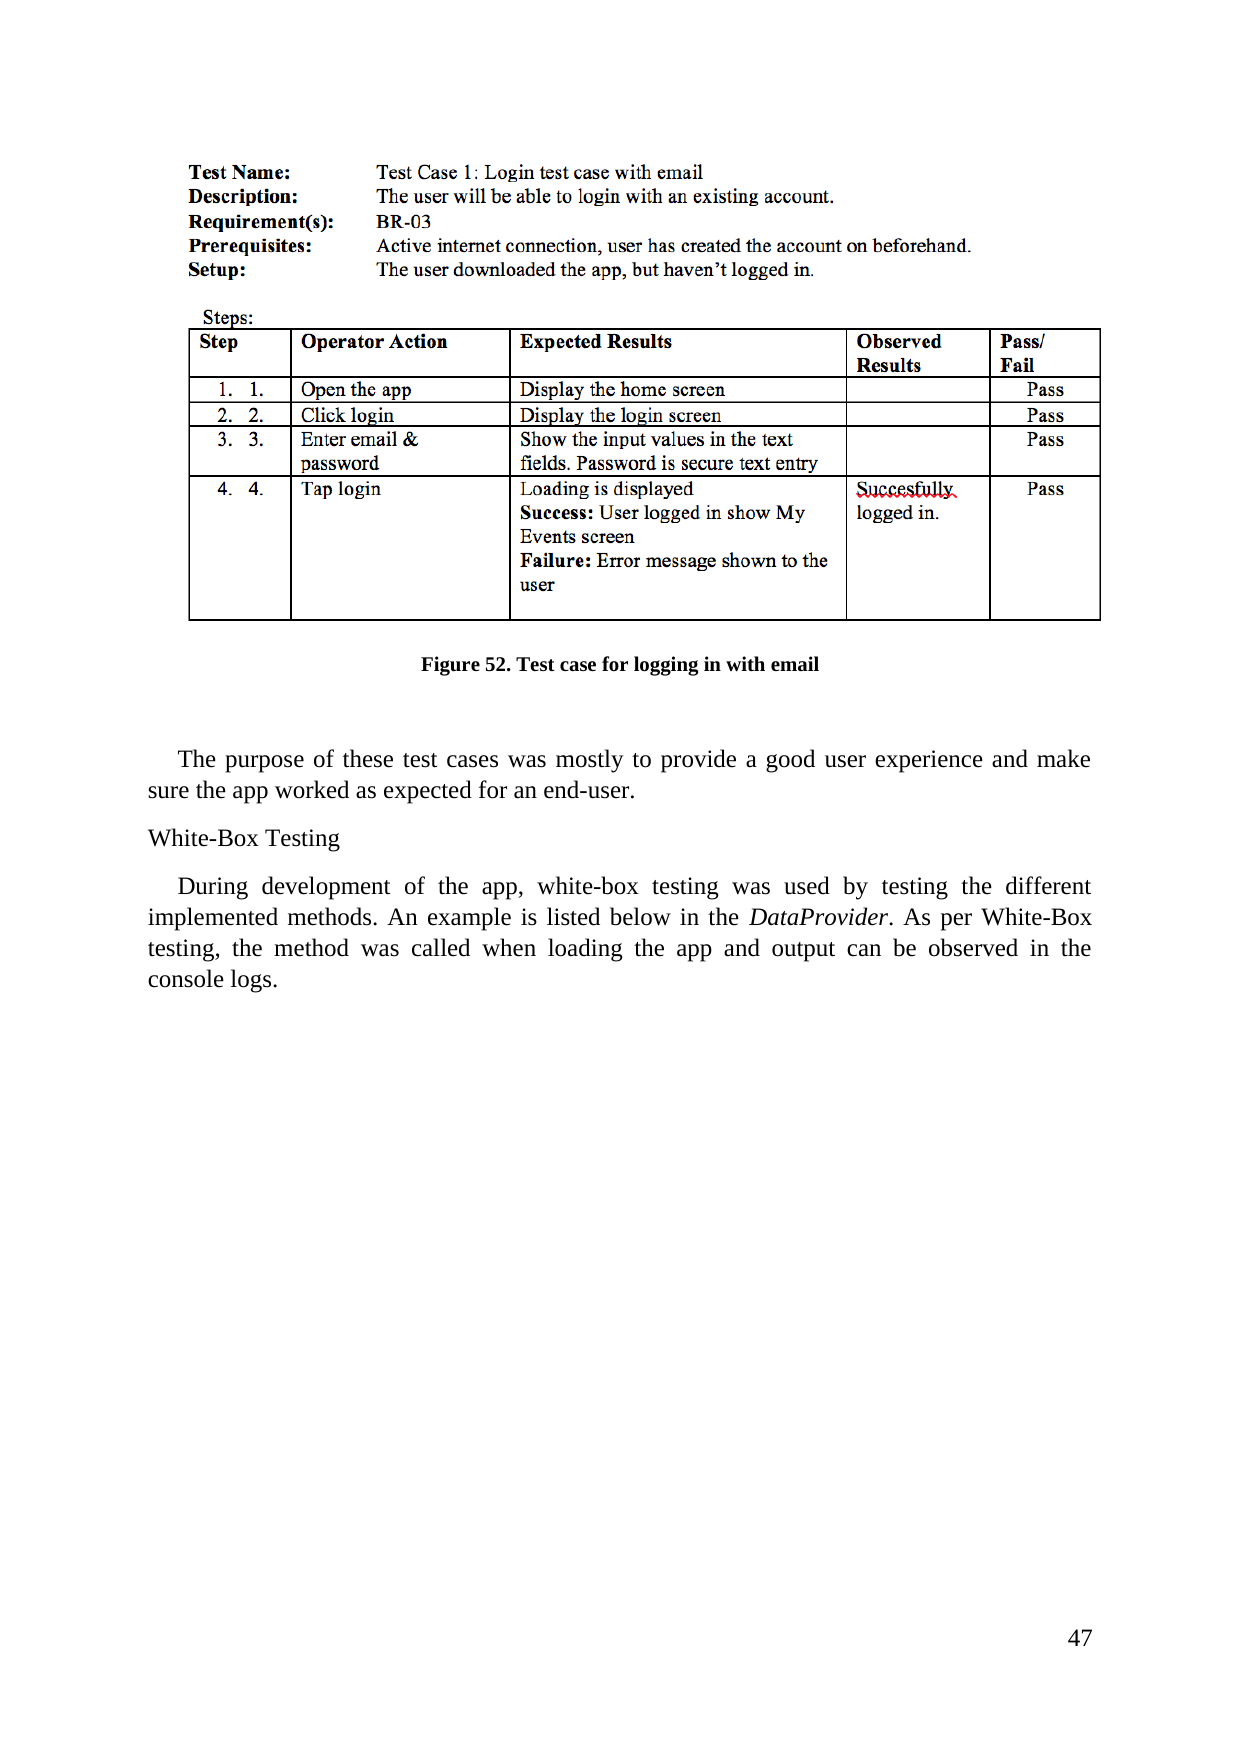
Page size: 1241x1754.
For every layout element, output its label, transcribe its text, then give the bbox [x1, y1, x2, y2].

text The purpose of these test cases was mostly to provide a good user experience and make sure the app worked as expected for an end-user. [148, 744, 1093, 804]
text White-Box Testing [148, 823, 1093, 852]
picture [177, 147, 1123, 633]
text Figure 52. Test case for logging in with email [148, 652, 1093, 676]
text During development of the app, white-box testing was used by testing the different implemented methods. An example is listed below in the DataProvider. As per White-Box testing, the method was called when loading the app and output can be observed in the console logs. [148, 871, 1093, 993]
